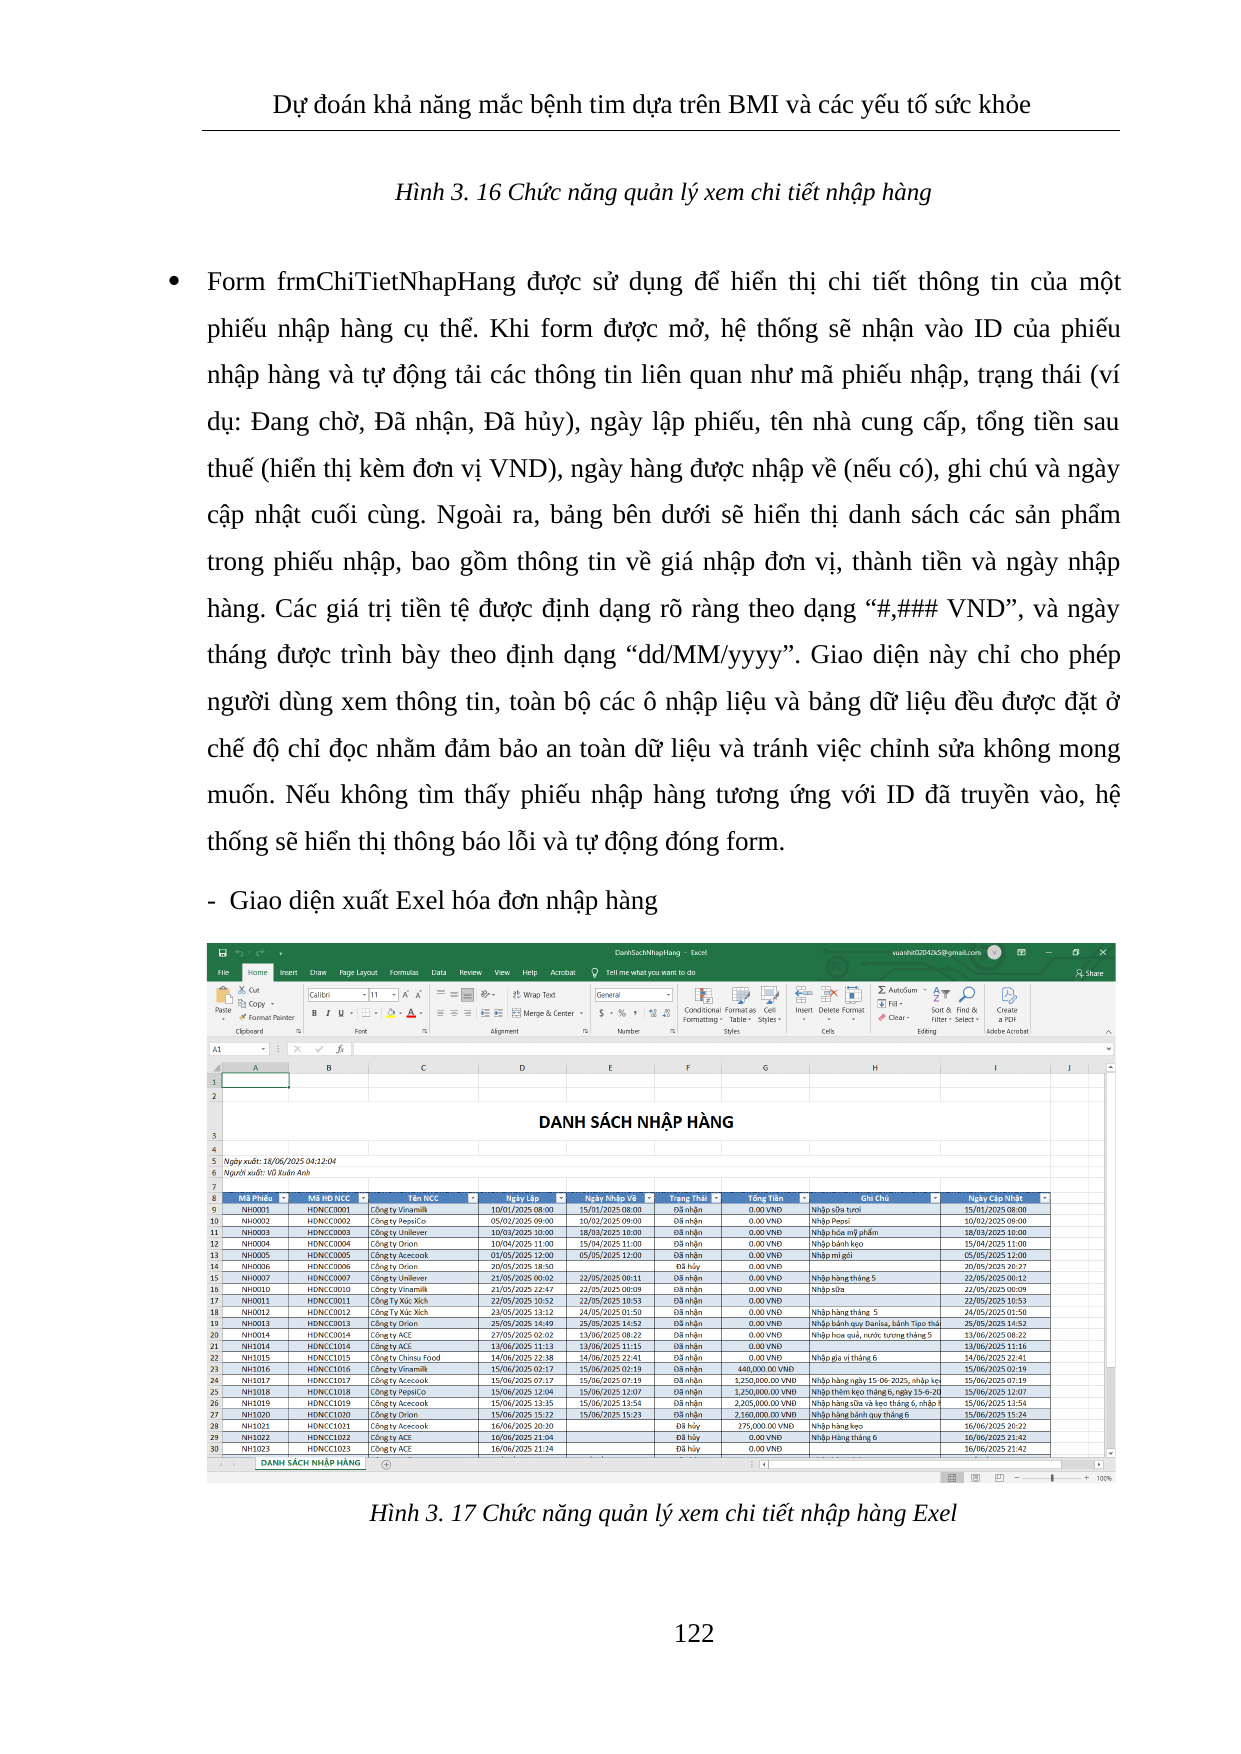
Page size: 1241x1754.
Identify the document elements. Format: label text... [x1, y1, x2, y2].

picture [206, 943, 1116, 1483]
text - Giao diện xuất Exel hóa đơn nhập hàng [207, 884, 1122, 916]
list Form frmChiTietNhapHang được sử dụng để hiển thị chi tiết thông tin của một phiếu nhập hàng cụ thể. Khi form được mở, hệ thống sẽ nhận vào ID của phiếu nhập hàng và tự động tải các thông tin liên quan như mã phiếu nhập, trạng thái (ví dụ: Đang chờ, Đã nhận, Đã hủy), ngày lập phiếu, tên nhà cung cấp, tổng tiền sau thuế (hiển thị kèm đơn vị VND), ngày hàng được nhập về (nếu có), ghi chú và ngày cập nhật cuối cùng. Ngoài ra, bảng bên dưới sẽ hiển thị danh sách các sản phẩm trong phiếu nhập, bao gồm thông tin về giá nhập đơn vị, thành tiền và ngày nhập hàng. Các giá trị tiền tệ được định dạng rõ ràng theo dạng “#,### VND”, và ngày tháng được trình bày theo định dạng “dd/MM/yyyy”. Giao diện này chỉ cho phép người dùng xem thông tin, toàn bộ các ô nhập liệu và bảng dữ liệu đều được đặt ở chế độ chỉ đọc nhằm đảm bảo an toàn dữ liệu và tránh việc chỉnh sửa không mong muốn. Nếu không tìm thấy phiếu nhập hàng tương ứng với ID đã truyền vào, hệ thống sẽ hiển thị thông báo lỗi và tự động đóng form. [169, 265, 1122, 856]
